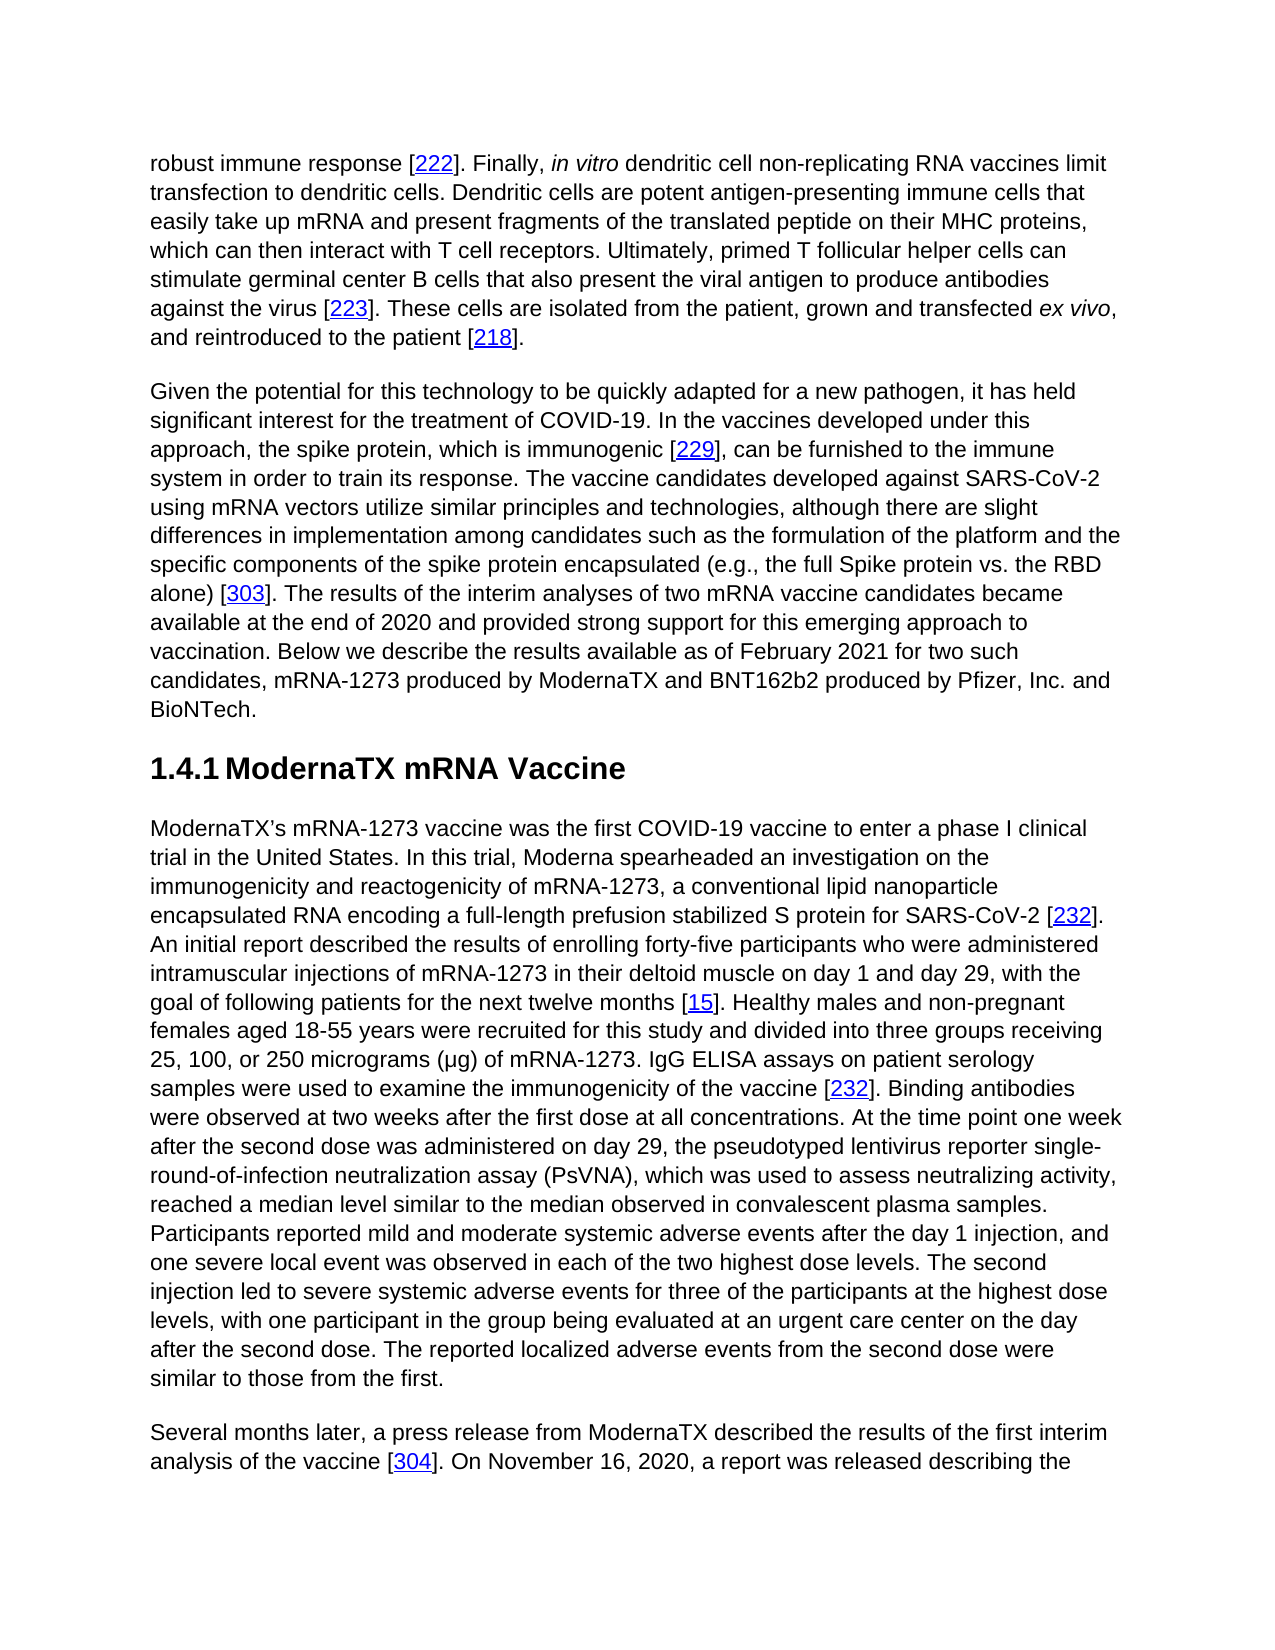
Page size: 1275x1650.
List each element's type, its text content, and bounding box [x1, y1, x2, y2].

text Given the potential for this technology to be quickly adapted for a new pathogen, it has held significant interest for the treatment of COVID-19. In the vaccines developed under this approach, the spike protein, which is immunogenic [229], can be furnished to the immune system in order to train its response. The vaccine candidates developed against SARS-CoV-2 using mRNA vectors utilize similar principles and technologies, although there are slight differences in implementation among candidates such as the formulation of the platform and the specific components of the spike protein encapsulated (e.g., the full Spike protein vs. the RBD alone) [303]. The results of the interim analyses of two mRNA vaccine candidates became available at the end of 2020 and provided strong support for this emerging approach to vaccination. Below we describe the results available as of February 2021 for two such candidates, mRNA-1273 produced by ModernaTX and BNT162b2 produced by Pfizer, Inc. and BioNTech. [150, 378, 1125, 723]
subtitle 1.4.1 ModernaTX mRNA Vaccine [150, 750, 1125, 786]
text ModernaTX’s mRNA-1273 vaccine was the first COVID-19 vaccine to enter a phase I clinical trial in the United States. In this trial, Moderna spearheaded an investigation on the immunogenicity and reactogenicity of mRNA-1273, a conventional lipid nanoparticle encapsulated RNA encoding a full-length prefusion stabilized S protein for SARS-CoV-2 [232]. An initial report described the results of enrolling forty-five participants who were administered intramuscular injections of mRNA-1273 in their deltoid muscle on day 1 and day 29, with the goal of following patients for the next twelve months [15]. Healthy males and non-pregnant females aged 18-55 years were recruited for this study and divided into three groups receiving 25, 100, or 250 micrograms (μg) of mRNA-1273. IgG ELISA assays on patient serology samples were used to examine the immunogenicity of the vaccine [232]. Binding antibodies were observed at two weeks after the first dose at all concentrations. At the time point one week after the second dose was administered on day 29, the pseudotyped lentivirus reporter single-round-of-infection neutralization assay (PsVNA), which was used to assess neutralizing activity, reached a median level similar to the median observed in convalescent plasma samples. Participants reported mild and moderate systemic adverse events after the day 1 injection, and one severe local event was observed in each of the two highest dose levels. The second injection led to severe systemic adverse events for three of the participants at the highest dose levels, with one participant in the group being evaluated at an urgent care center on the day after the second dose. The reported localized adverse events from the second dose were similar to those from the first. [150, 815, 1125, 1391]
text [150, 150, 1125, 350]
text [150, 1419, 1125, 1474]
